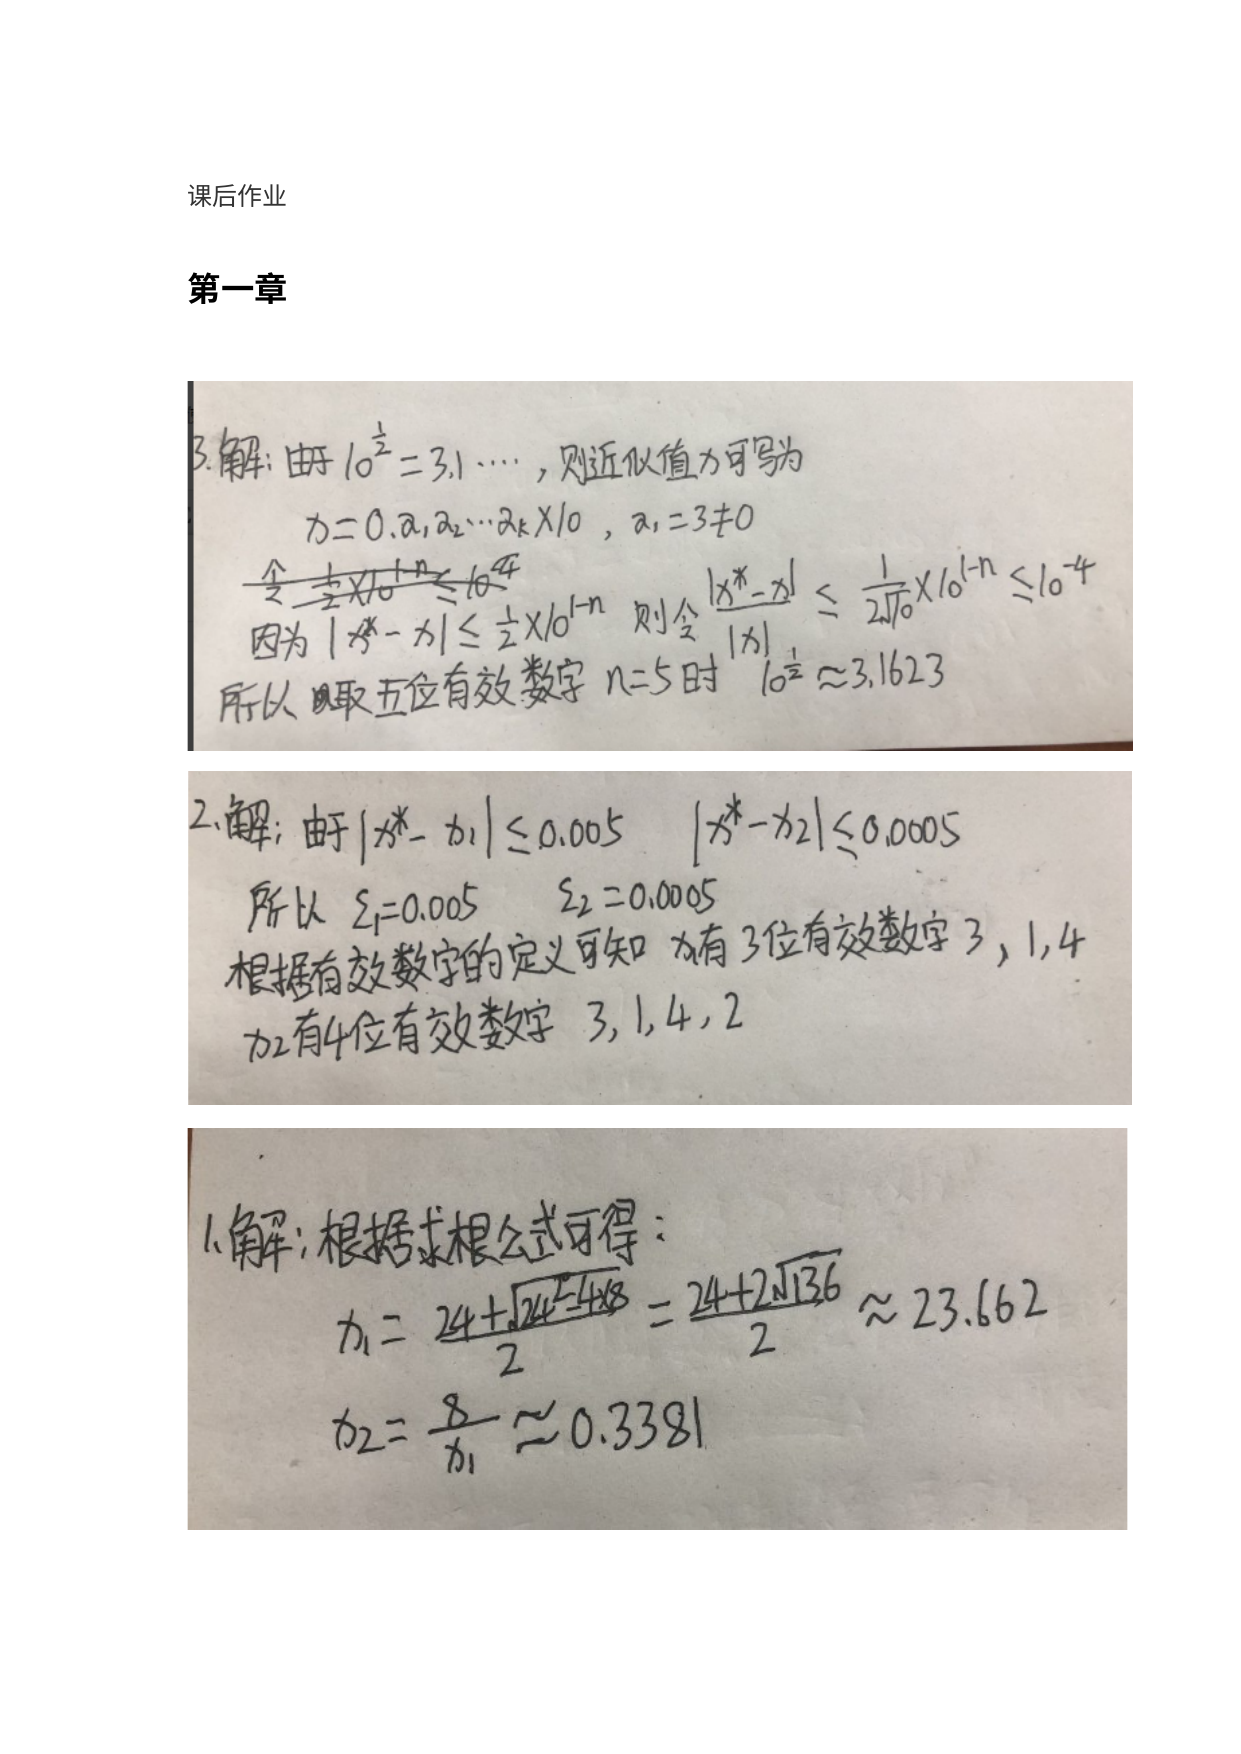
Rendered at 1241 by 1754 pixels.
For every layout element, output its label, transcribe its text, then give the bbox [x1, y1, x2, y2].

text 课后作业 [187, 162, 1053, 227]
subtitle 第一章 [187, 254, 1053, 319]
picture [187, 1128, 1128, 1530]
picture [187, 381, 1133, 751]
picture [187, 771, 1132, 1105]
